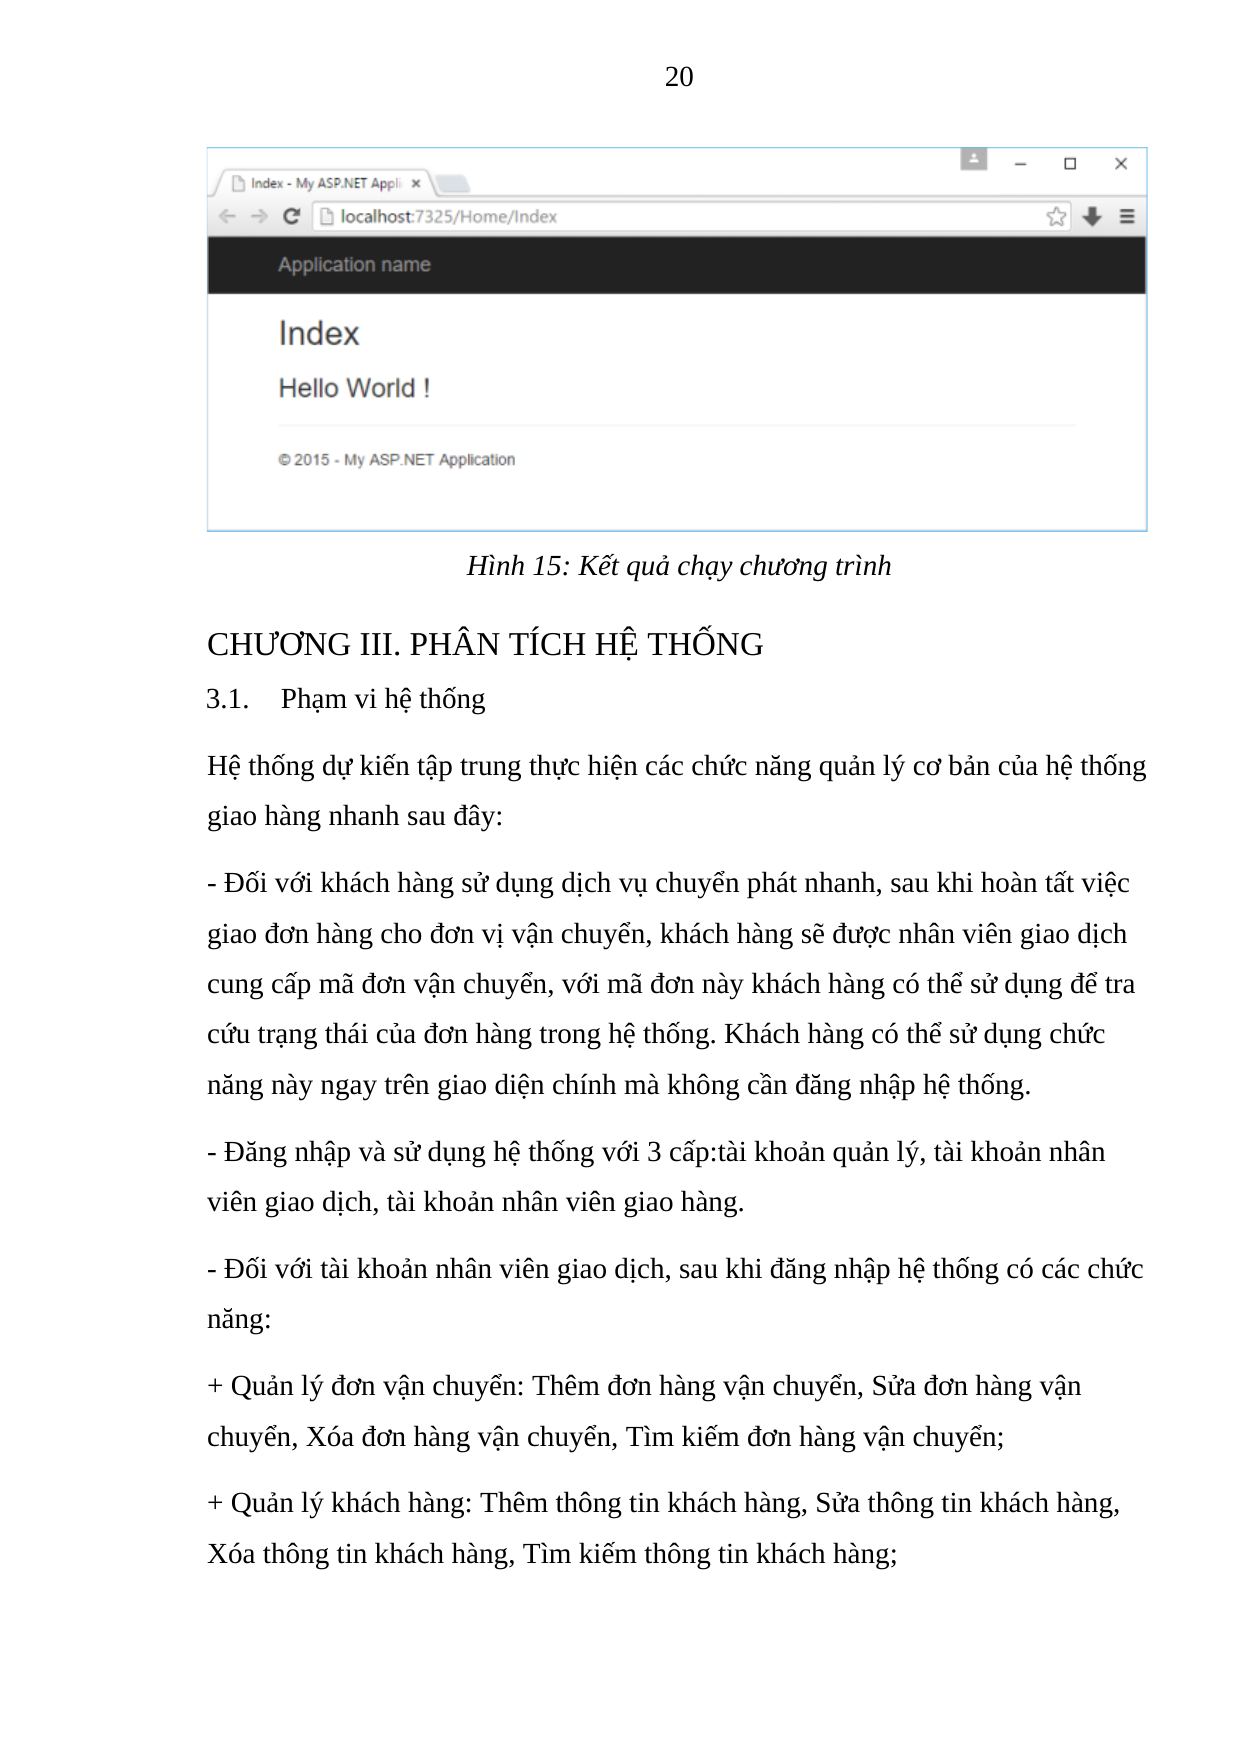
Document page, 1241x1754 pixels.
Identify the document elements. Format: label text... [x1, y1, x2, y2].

text Hệ thống dự kiến tập trung thực hiện các chức năng quản lý cơ bản của hệ thống giao hàng nhanh sau đây: [207, 748, 1152, 832]
picture [206, 147, 1148, 532]
text - Đối với khách hàng sử dụng dịch vụ chuyển phát nhanh, sau khi hoàn tất việc giao đơn hàng cho đơn vị vận chuyển, khách hàng sẽ được nhân viên giao dịch cung cấp mã đơn vận chuyển, với mã đơn này khách hàng có thể sử dụng để tra cứu trạng thái của đơn hàng trong hệ thống. Khách hàng có thể sử dụng chức năng này ngay trên giao diện chính mà không cần đăng nhập hệ thống. [207, 866, 1152, 1100]
text + Quản lý đơn vận chuyển: Thêm đơn hàng vận chuyển, Sửa đơn hàng vận chuyển, Xóa đơn hàng vận chuyển, Tìm kiếm đơn hàng vận chuyển; [207, 1368, 1152, 1452]
list Phạm vi hệ thống [206, 681, 1152, 715]
text - Đối với tài khoản nhân viên giao dịch, sau khi đăng nhập hệ thống có các chức năng: [207, 1251, 1152, 1335]
subtitle CHƯƠNG III. PHÂN TÍCH HỆ THỐNG [207, 624, 1152, 662]
text - Đăng nhập và sử dụng hệ thống với 3 cấp:tài khoản quản lý, tài khoản nhân viên giao dịch, tài khoản nhân viên giao hàng. [207, 1134, 1152, 1218]
text + Quản lý khách hàng: Thêm thông tin khách hàng, Sửa thông tin khách hàng, Xóa thông tin khách hàng, Tìm kiếm thông tin khách hàng; [207, 1486, 1152, 1569]
list Hình 15: Kết quả chạy chương trình [207, 548, 1152, 582]
